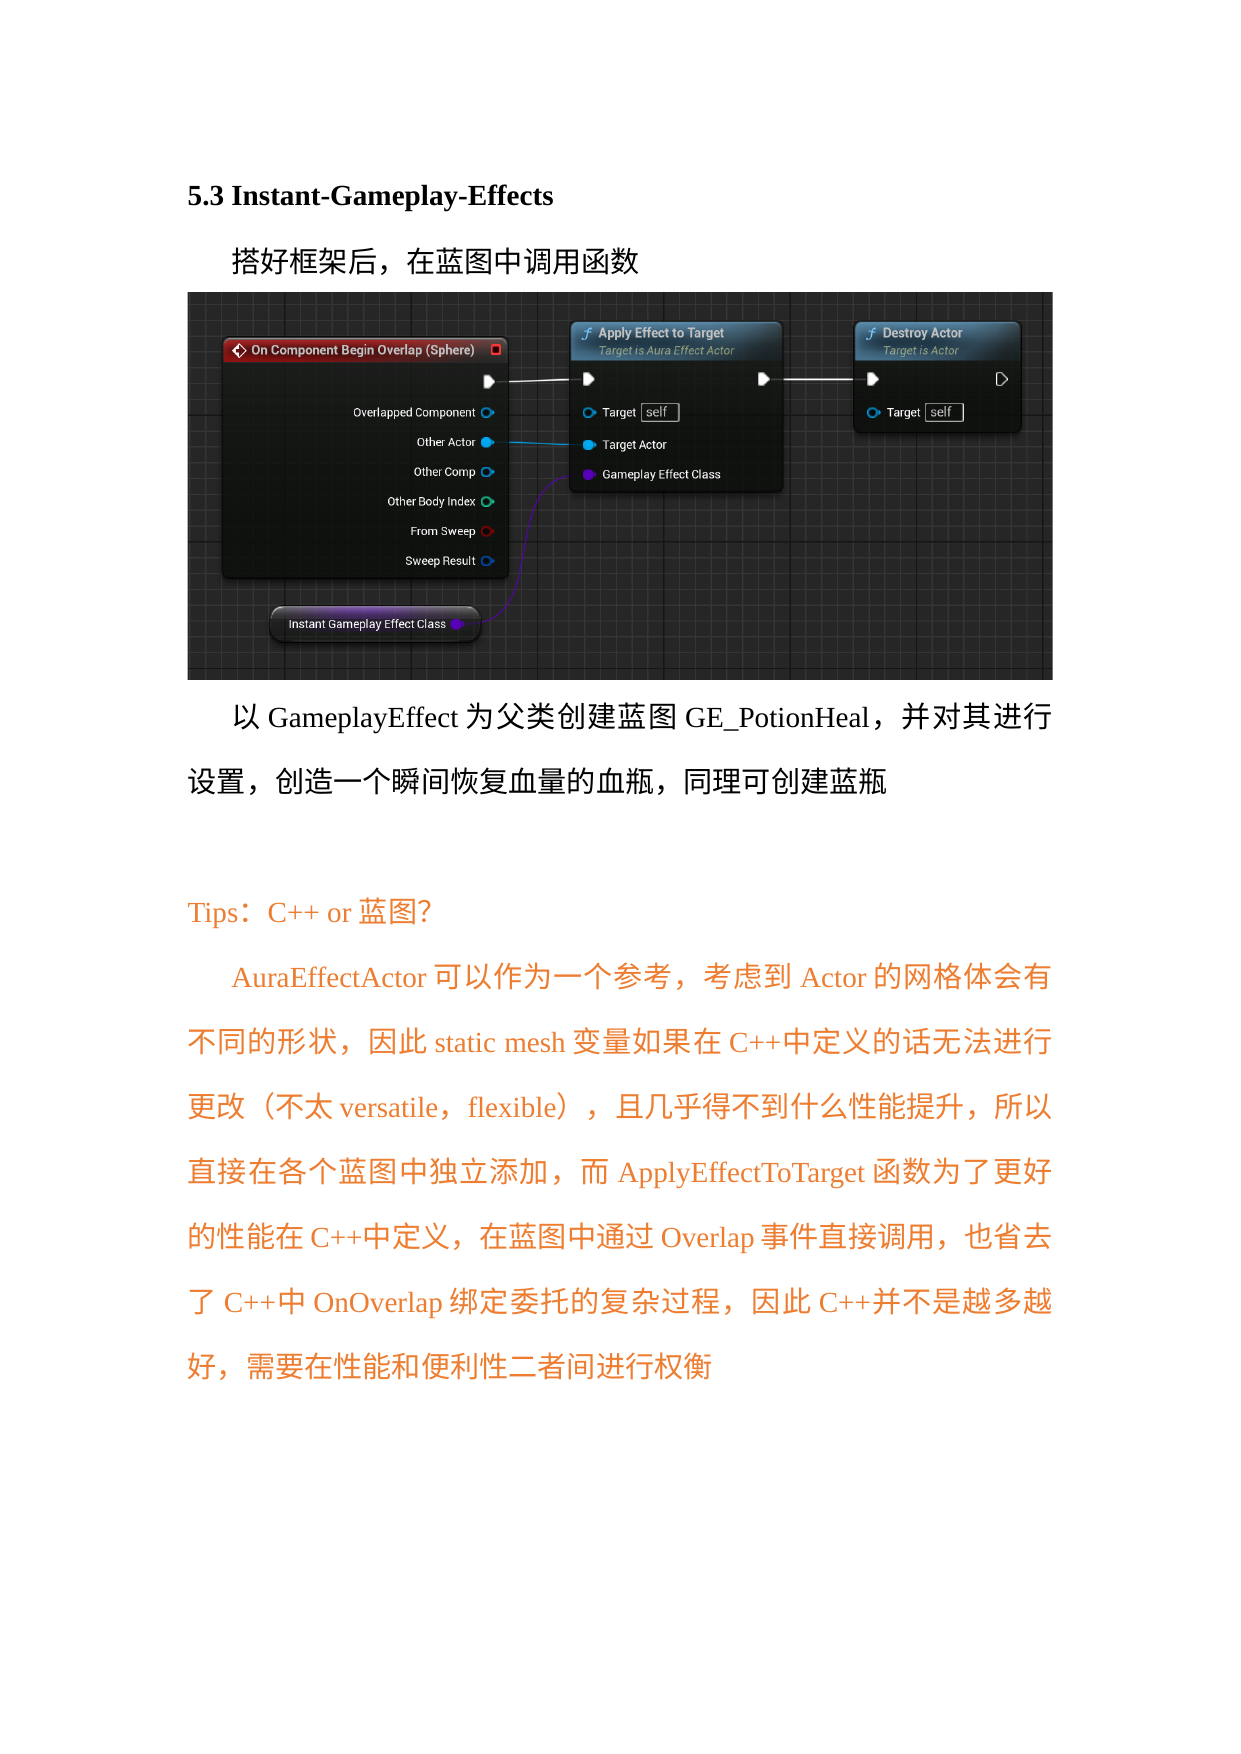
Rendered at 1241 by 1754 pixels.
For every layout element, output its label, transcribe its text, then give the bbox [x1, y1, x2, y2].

text AuraEffectActor可以作为一个参考，考虑到Actor的网格体会有不同的形状，因此static mesh变量如果在C++中定义的话无法进行更改（不太versatile，flexible），且几乎得不到什么性能提升，所以直接在各个蓝图中独立添加，而ApplyEffectToTarget函数为了更好的性能在C++中定义，在蓝图中通过Overlap事件直接调用，也省去了C++中OnOverlap绑定委托的复杂过程，因此C++并不是越多越好，需要在性能和便利性二者间进行权衡 [187, 942, 1053, 1397]
text 搭好框架后，在蓝图中调用函数 [187, 227, 1053, 292]
text 以GameplayEffect为父类创建蓝图GE_PotionHeal，并对其进行设置，创造一个瞬间恢复血量的血瓶，同理可创建蓝瓶 [187, 682, 1053, 812]
picture [187, 292, 1053, 680]
list Instant-Gameplay-Effects [187, 162, 1053, 227]
text Tips：C++ or 蓝图？ [187, 877, 1053, 942]
